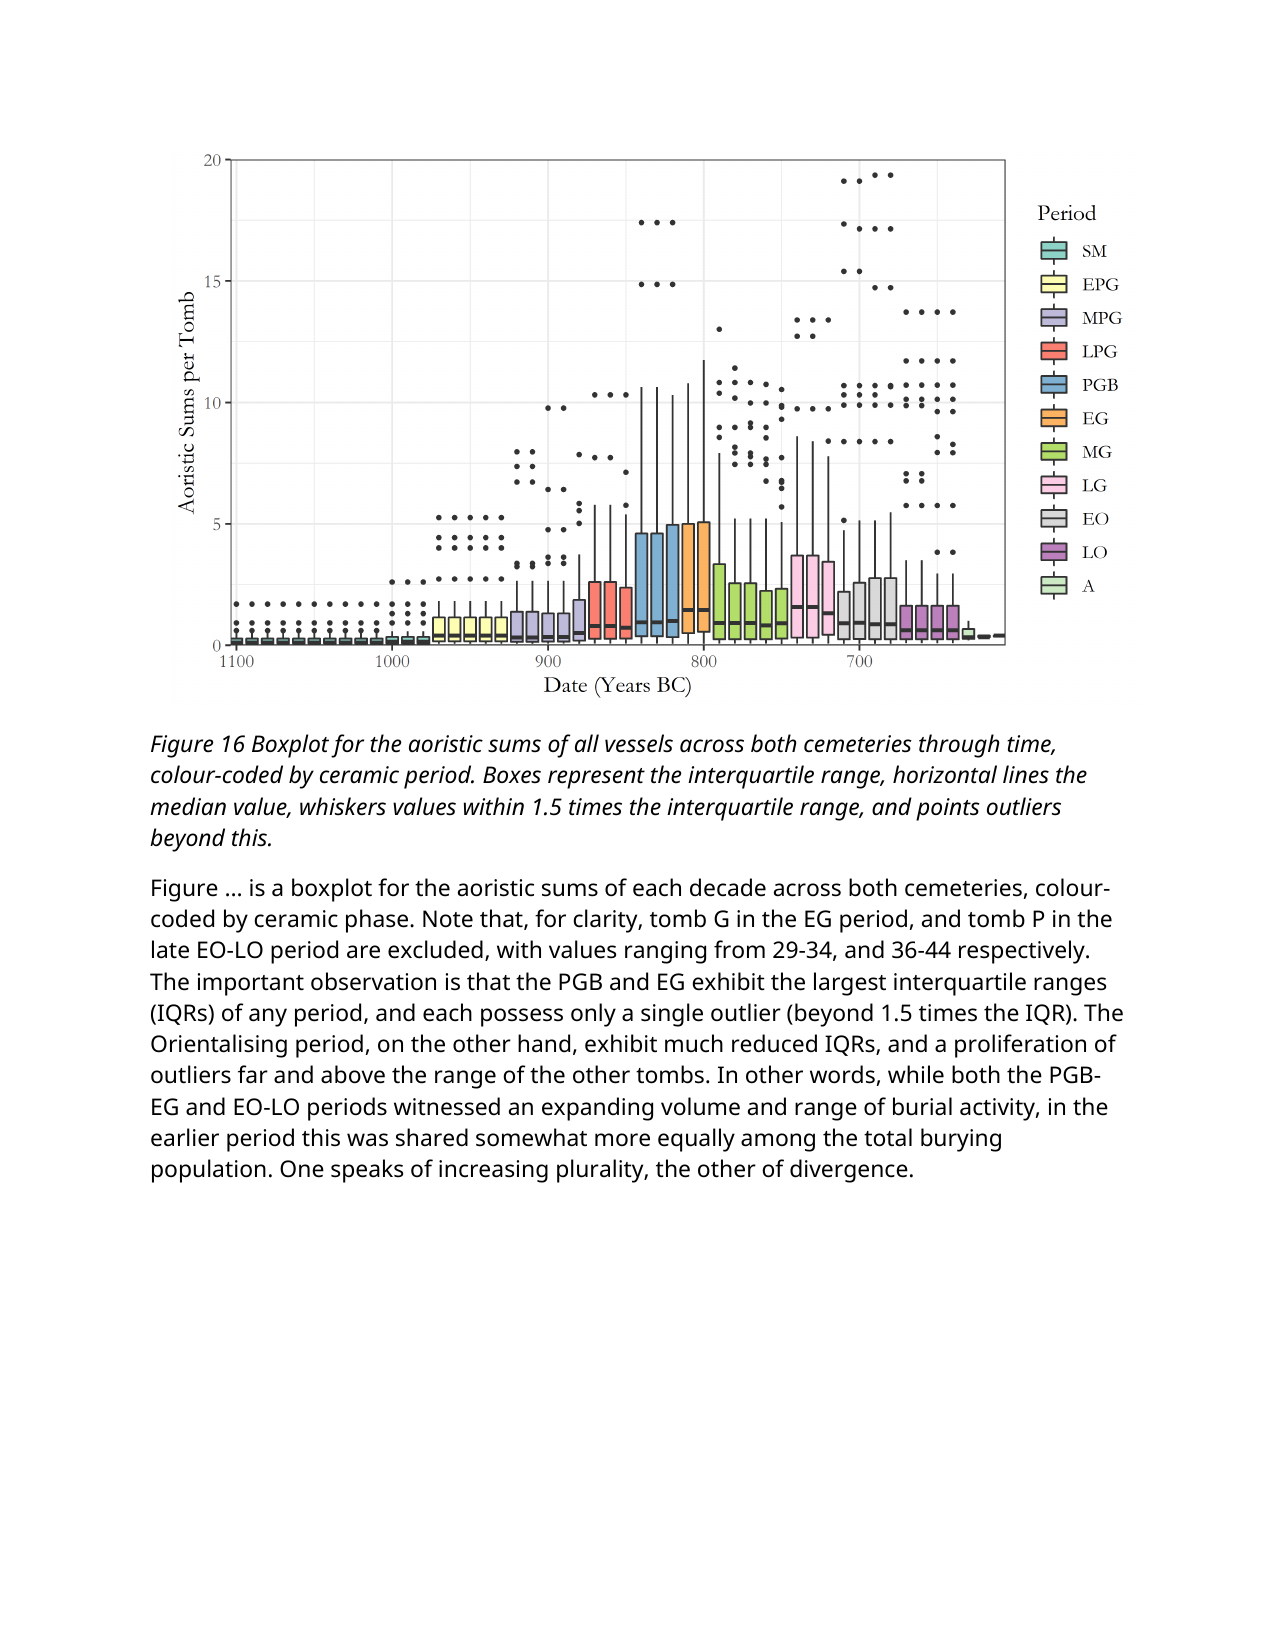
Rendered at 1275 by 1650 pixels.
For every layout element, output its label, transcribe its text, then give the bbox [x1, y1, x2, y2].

text Figure 16 Boxplot for the aoristic sums of all vessels across both cemeteries through time, colour-coded by ceramic period. Boxes represent the interquartile range, horizontal lines the median value, whiskers values within 1.5 times the interquartile range, and points outliers beyond this. [150, 728, 1125, 853]
picture [168, 150, 1144, 707]
text Figure … is a boxplot for the aoristic sums of each decade across both cemeteries, colour-coded by ceramic phase. Note that, for clarity, tomb G in the EG period, and tomb P in the late EO-LO period are excluded, with values ranging from 29-34, and 36-44 respectively. The important observation is that the PGB and EG exhibit the largest interquartile ranges (IQRs) of any period, and each possess only a single outlier (beyond 1.5 times the IQR). The Orientalising period, on the other hand, exhibit much reduced IQRs, and a proliferation of outliers far and above the range of the other tombs. In other words, while both the PGB-EG and EO-LO periods witnessed an expanding volume and range of burial activity, in the earlier period this was shared somewhat more equally among the total burying population. One speaks of increasing plurality, the other of divergence. [150, 872, 1125, 1184]
